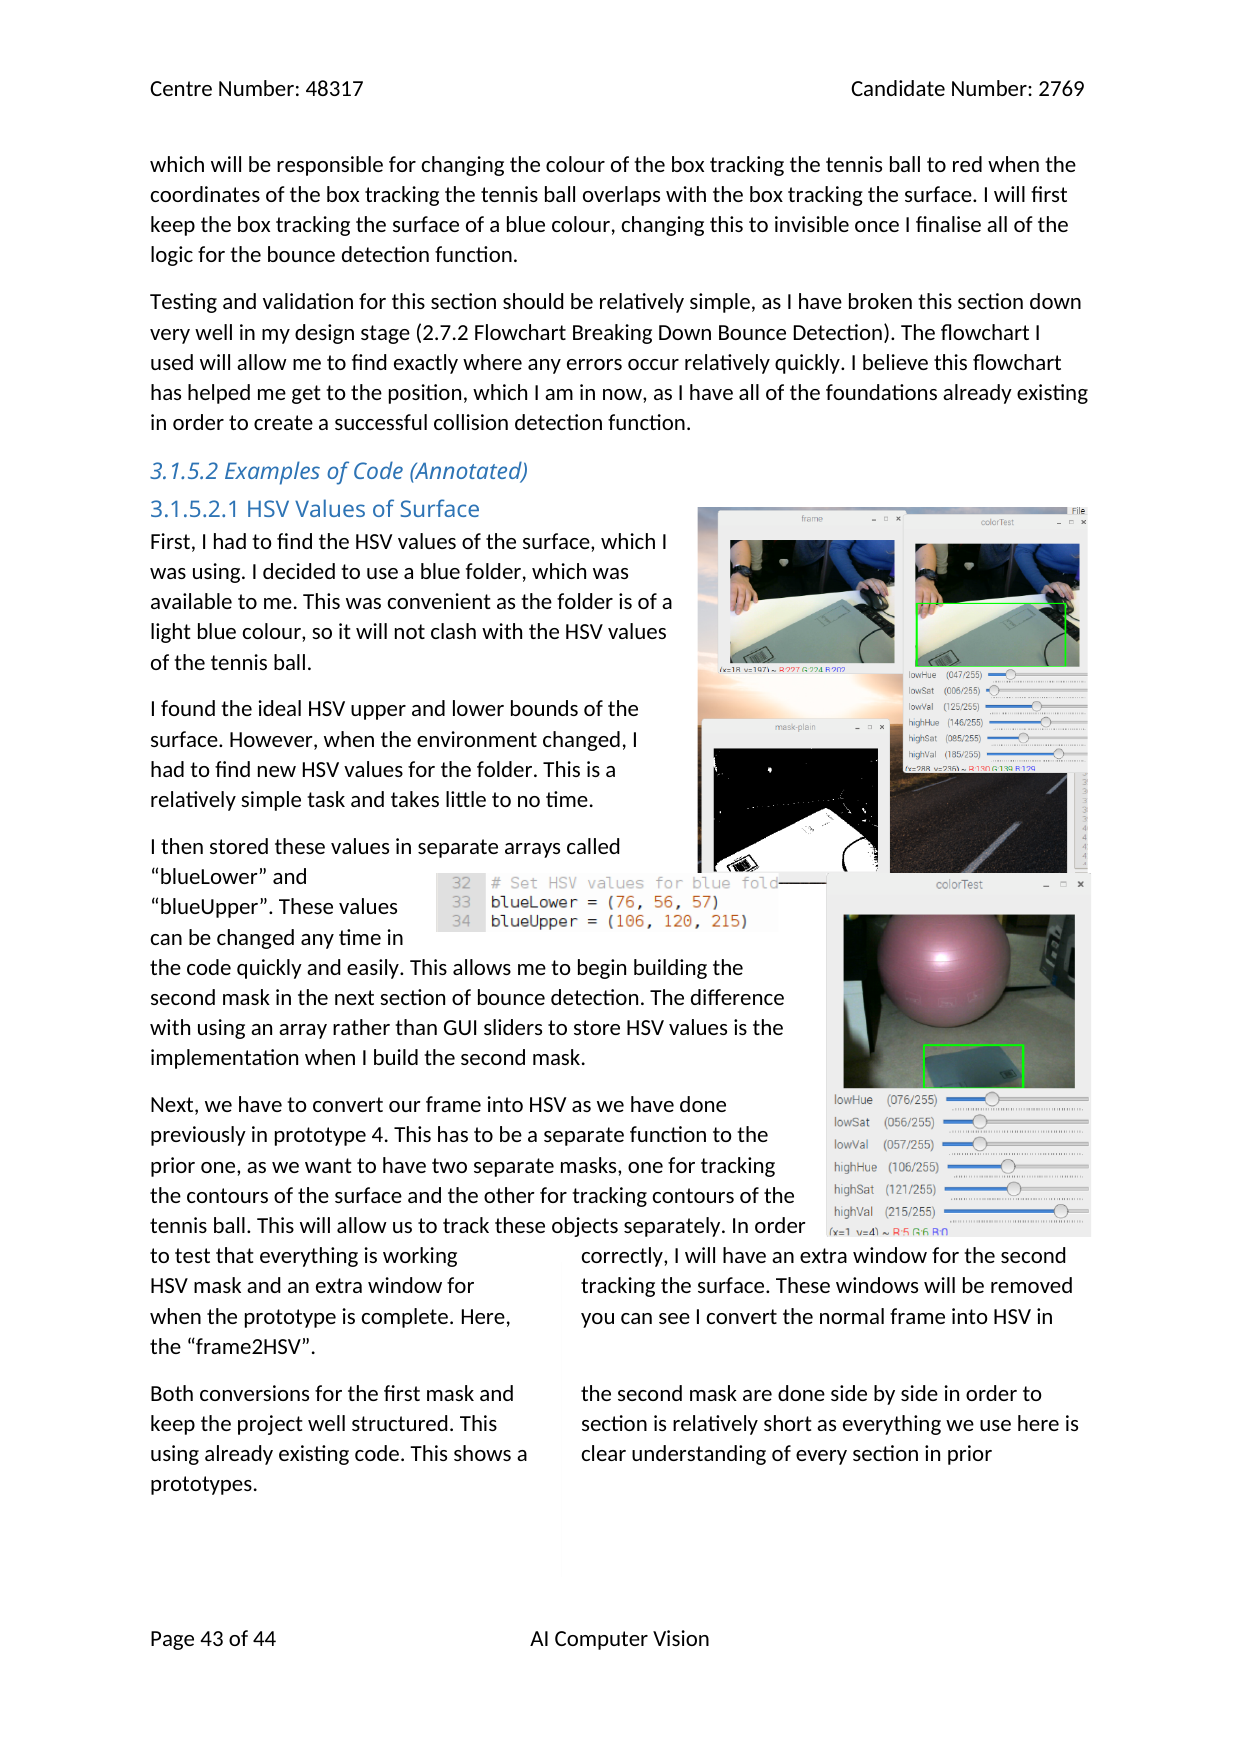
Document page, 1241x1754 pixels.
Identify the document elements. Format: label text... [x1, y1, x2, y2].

subtitle 3.1.5.2.1 HSV Values of Surface [150, 493, 1090, 524]
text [150, 150, 1090, 269]
text Both conversions for the first mask and the second mask are done side by side in order to keep the project well structured. This section is relatively short as everything we use here is using already existing code. This shows a clear understanding of every section in prior prototypes. [562, 1379, 1090, 1498]
text Next, we have to convert our frame into HSV as we have done previously in prototype 4. This has to be a separate function to the prior one, as we want to have two separate masks, one for tracking the contours of the surface and the other for tracking contours of the tennis ball. This will allow us to track these objects separately. In order to test that everything is working correctly, I will have an extra window for the second HSV mask and an extra window for tracking the surface. These windows will be removed when the prototype is complete. Here, you can see I convert the normal frame into HSV in the “frame2HSV”. [150, 1090, 1090, 1360]
text Both conversions for the first mask and the second mask are done side by side in order to keep the project well structured. This section is relatively short as everything we use here is using already existing code. This shows a clear understanding of every section in prior prototypes. [150, 1379, 561, 1498]
text I then stored these values in separate arrays called “blueLower” and “blueUpper”. These values can be changed any time in the code quickly and easily. This allows me to begin building the second mask in the next section of bounce detection. The difference with using an array rather than GUI sliders to store HSV values is the implementation when I build the second mask. [150, 832, 826, 1072]
text I found the ideal HSV upper and lower bounds of the surface. However, when the environment changed, I had to find new HSV values for the folder. This is a relatively simple task and takes little to no time. [150, 694, 696, 813]
subtitle 3.1.5.2 Examples of Code (Annotated) [150, 455, 1090, 486]
picture [436, 507, 1090, 932]
text Testing and validation for this section should be relatively simple, as I have broken this section down very well in my design stage (2.7.2 Flowchart Breaking Down Bounce Detection). The flowchart I used will allow me to find exactly where any errors occur relatively quickly. I believe this flowchart has helped me get to the position, which I am in now, as I have all of the foundations already existing in order to create a successful collision detection function. [150, 287, 1090, 436]
text First, I had to find the HSV values of the surface, which I was using. I decided to use a blue folder, which was available to me. This was convenient as the folder is of a light blue colour, so it will not clash with the HSV values of the tennis ball. [150, 527, 696, 676]
